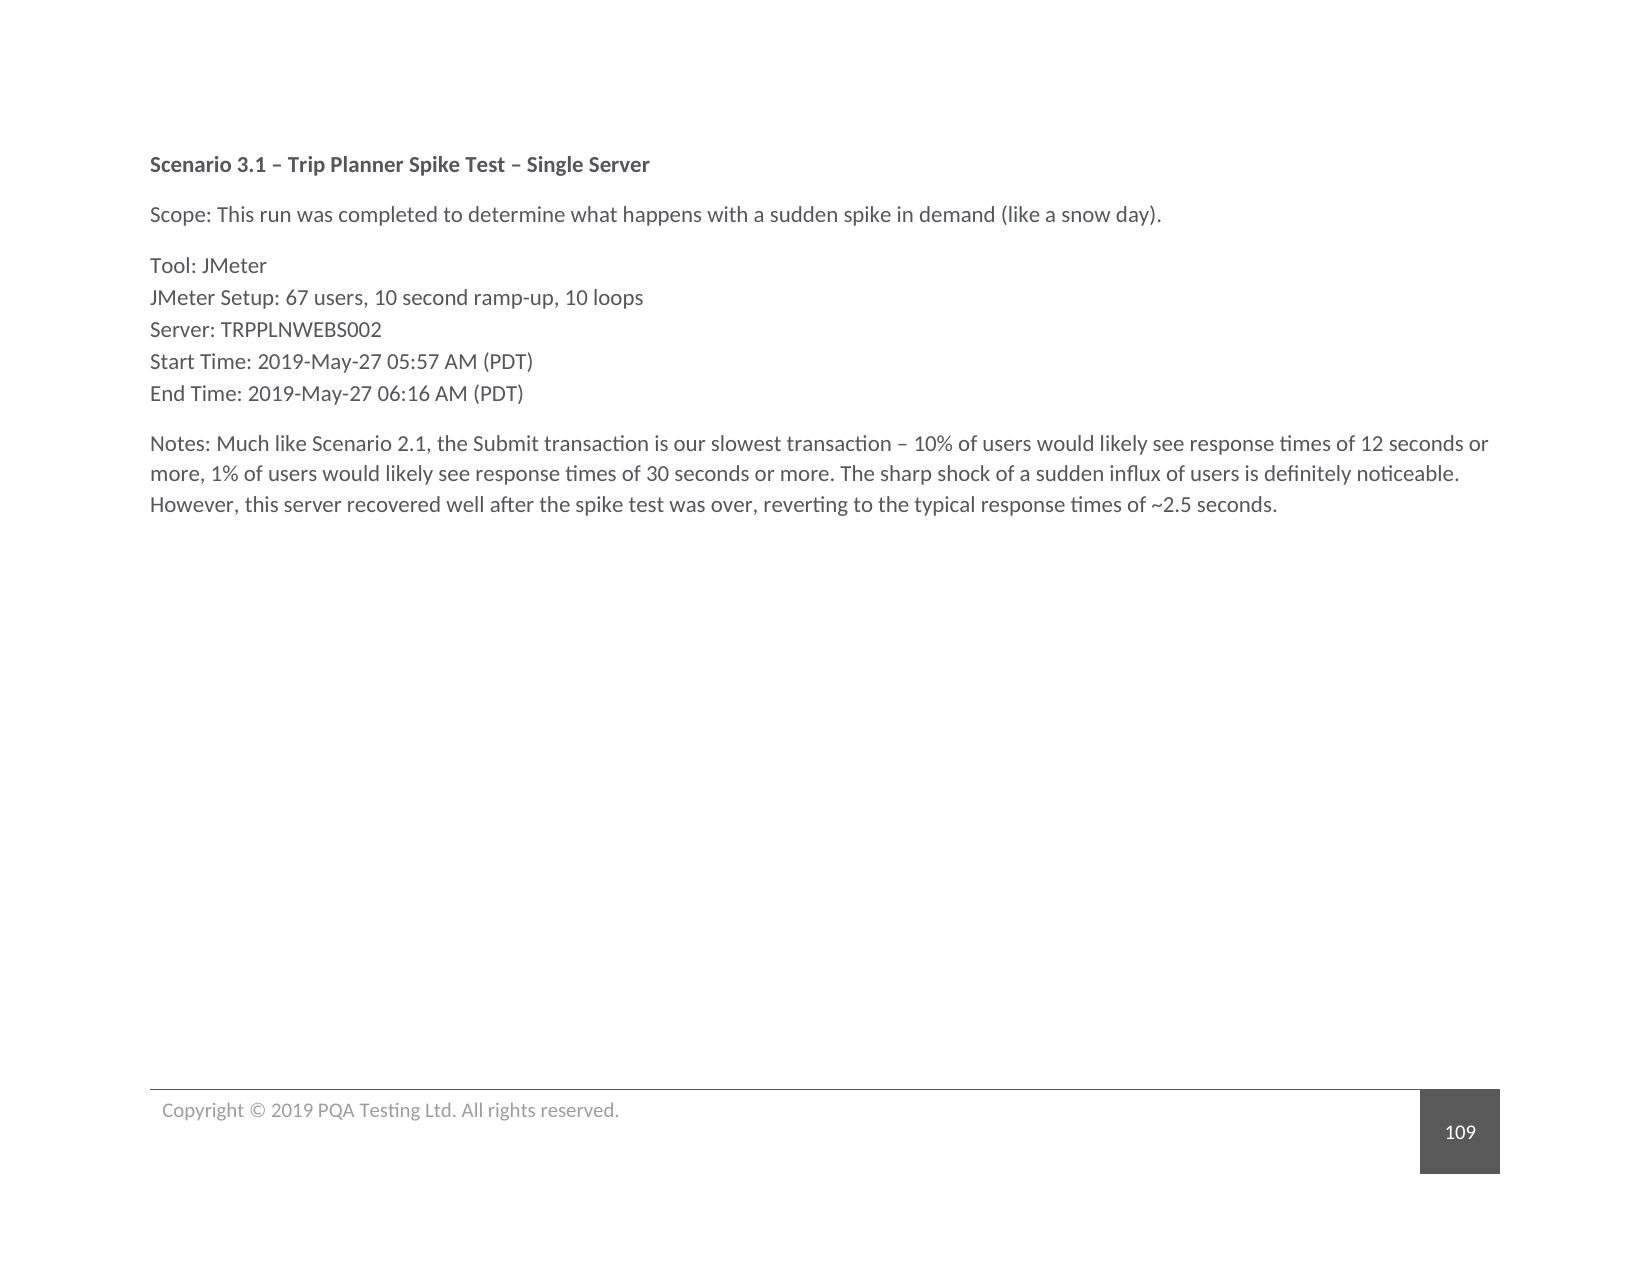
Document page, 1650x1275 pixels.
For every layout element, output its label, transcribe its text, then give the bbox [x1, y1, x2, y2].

text Tool: JMeter [150, 251, 1500, 279]
text JMeter Setup: 67 users, 10 second ramp-up, 10 loops [150, 283, 1500, 311]
text Start Time: 2019-May-27 05:57 AM (PDT) [150, 347, 1500, 375]
text End Time: 2019-May-27 06:16 AM (PDT) [150, 379, 1500, 407]
text Scenario 3.1 – Trip Planner Spike Test – Single Server [150, 150, 1500, 178]
text Server: TRPPLNWEBS002 [150, 315, 1500, 343]
text Scope: This run was completed to determine what happens with a sudden spike in demand (like a snow day). [150, 201, 1500, 229]
text Notes: Much like Scenario 2.1, the Submit transaction is our slowest transaction – 10% of users would likely see response times of 12 seconds or more, 1% of users would likely see response times of 30 seconds or more. The sharp shock of a sudden influx of users is definitely noticeable. However, this server recovered well after the spike test was over, reverting to the typical response times of ~2.5 seconds. [150, 429, 1500, 518]
